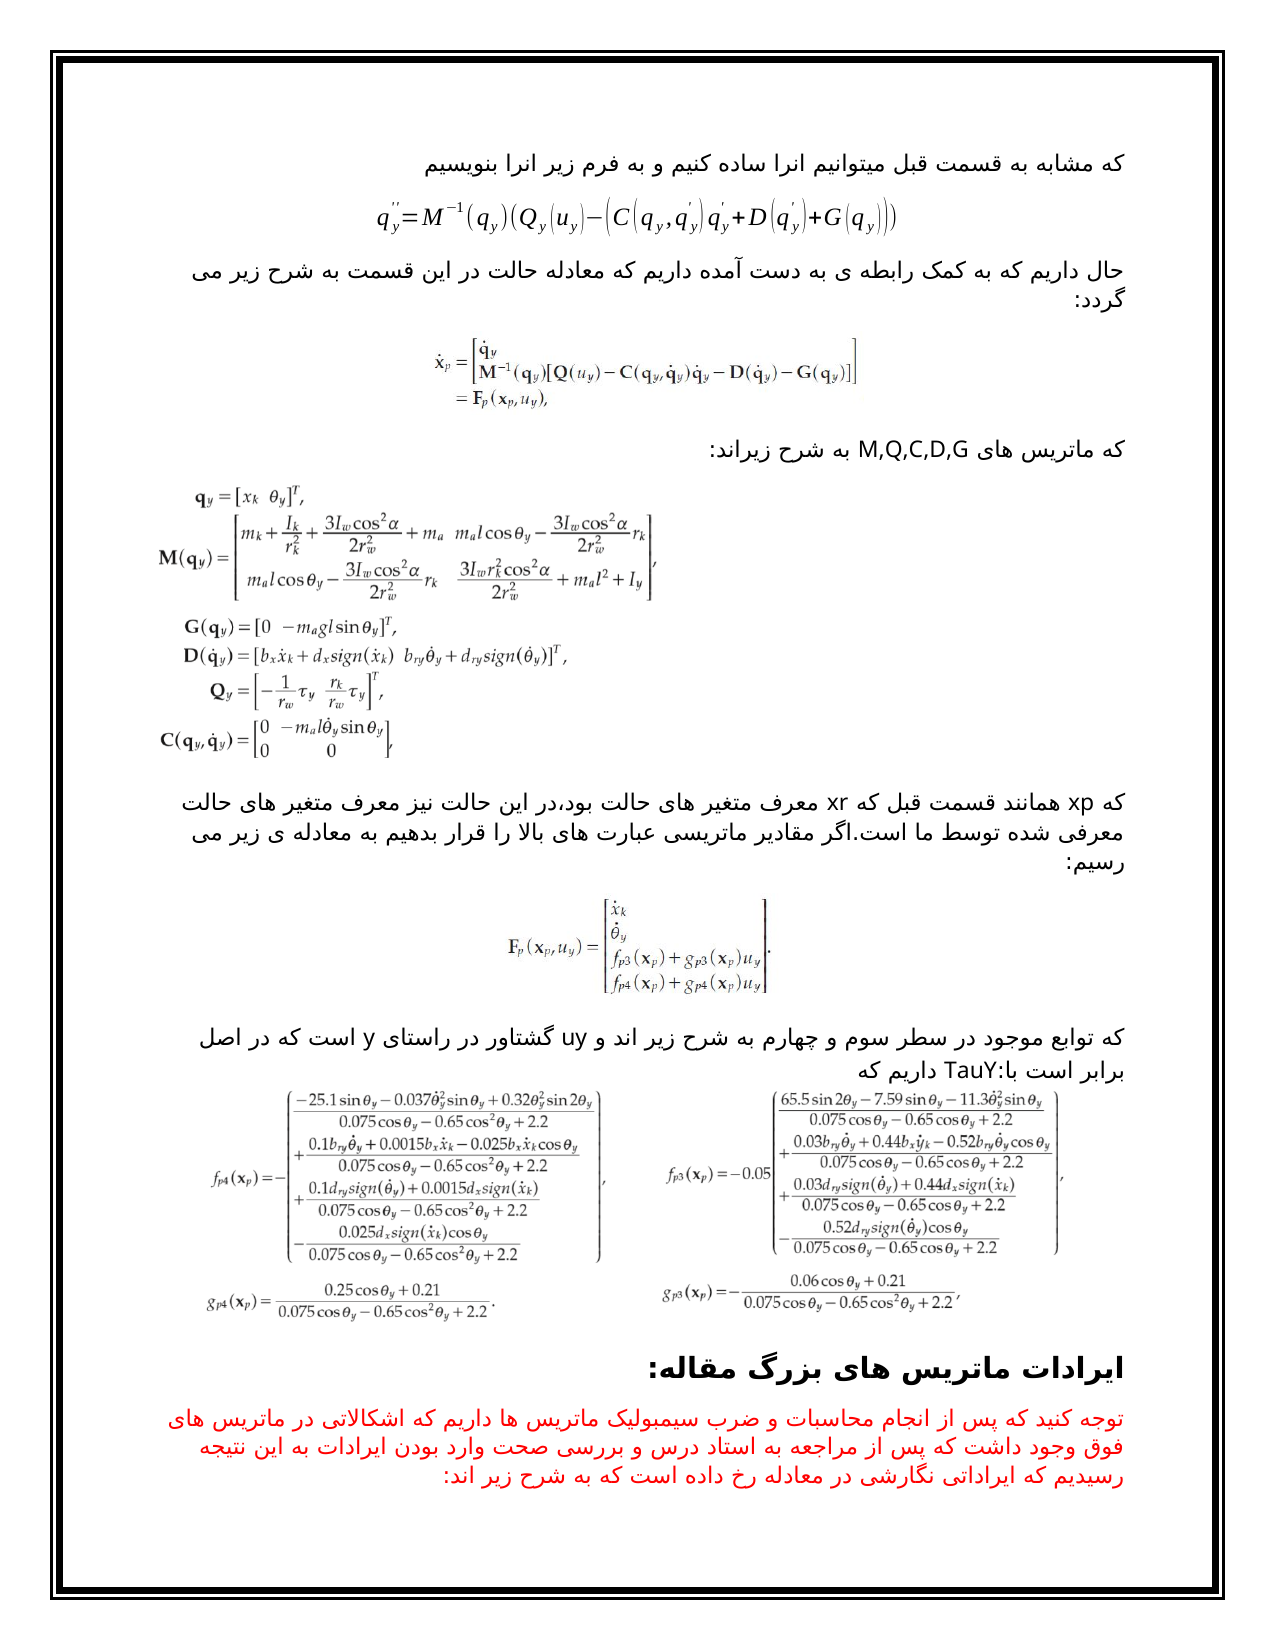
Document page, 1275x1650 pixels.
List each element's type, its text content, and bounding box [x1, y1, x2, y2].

text توجه کنید که پس از انجام محاسبات و ضرب سیمبولیک ماتریس ها داریم که اشکالاتی در ماتریس های فوق وجود داشت که پس از مراجعه به استاد درس و بررسی صحت وارد بودن ایرادات به این نتیجه رسیدیم که ایراداتی نگارشی در معادله رخ داده است که به شرح زیر اند: [150, 1405, 1125, 1489]
text ایرادات ماتریس های بزرگ مقاله: [150, 1155, 1125, 1385]
picture [150, 615, 573, 768]
picture [200, 1085, 623, 1330]
text حال داریم که به کمک رابطه ی به دست آمده داریم که معادله حالت در این قسمت به شرح زیر می گردد: [150, 257, 1125, 312]
picture [643, 1085, 1079, 1324]
picture [480, 893, 795, 1003]
text که مشابه به قسمت قبل میتوانیم انرا ساده کنیم و به فرم زیر انرا بنویسیم [150, 150, 1125, 177]
text که ماتریس های M,Q,C,D,G به شرح زیراند: [150, 433, 1125, 464]
picture [411, 331, 864, 415]
text که xp همانند قسمت قبل که xr معرف متغیر های حالت بود،در این حالت نیز معرف متغیر های حالت معرفی شده توسط ما است.اگر مقادیر ماتریسی عبارت های بالا را قرار بدهیم به معادله ی زیر می رسیم: [150, 786, 1125, 875]
picture [150, 483, 665, 614]
text که توابع موجود در سطر سوم و چهارم به شرح زیر اند و uy گشتاور در راستای y است که در اصل برابر است با:TauY داریم که [150, 1021, 1125, 1086]
